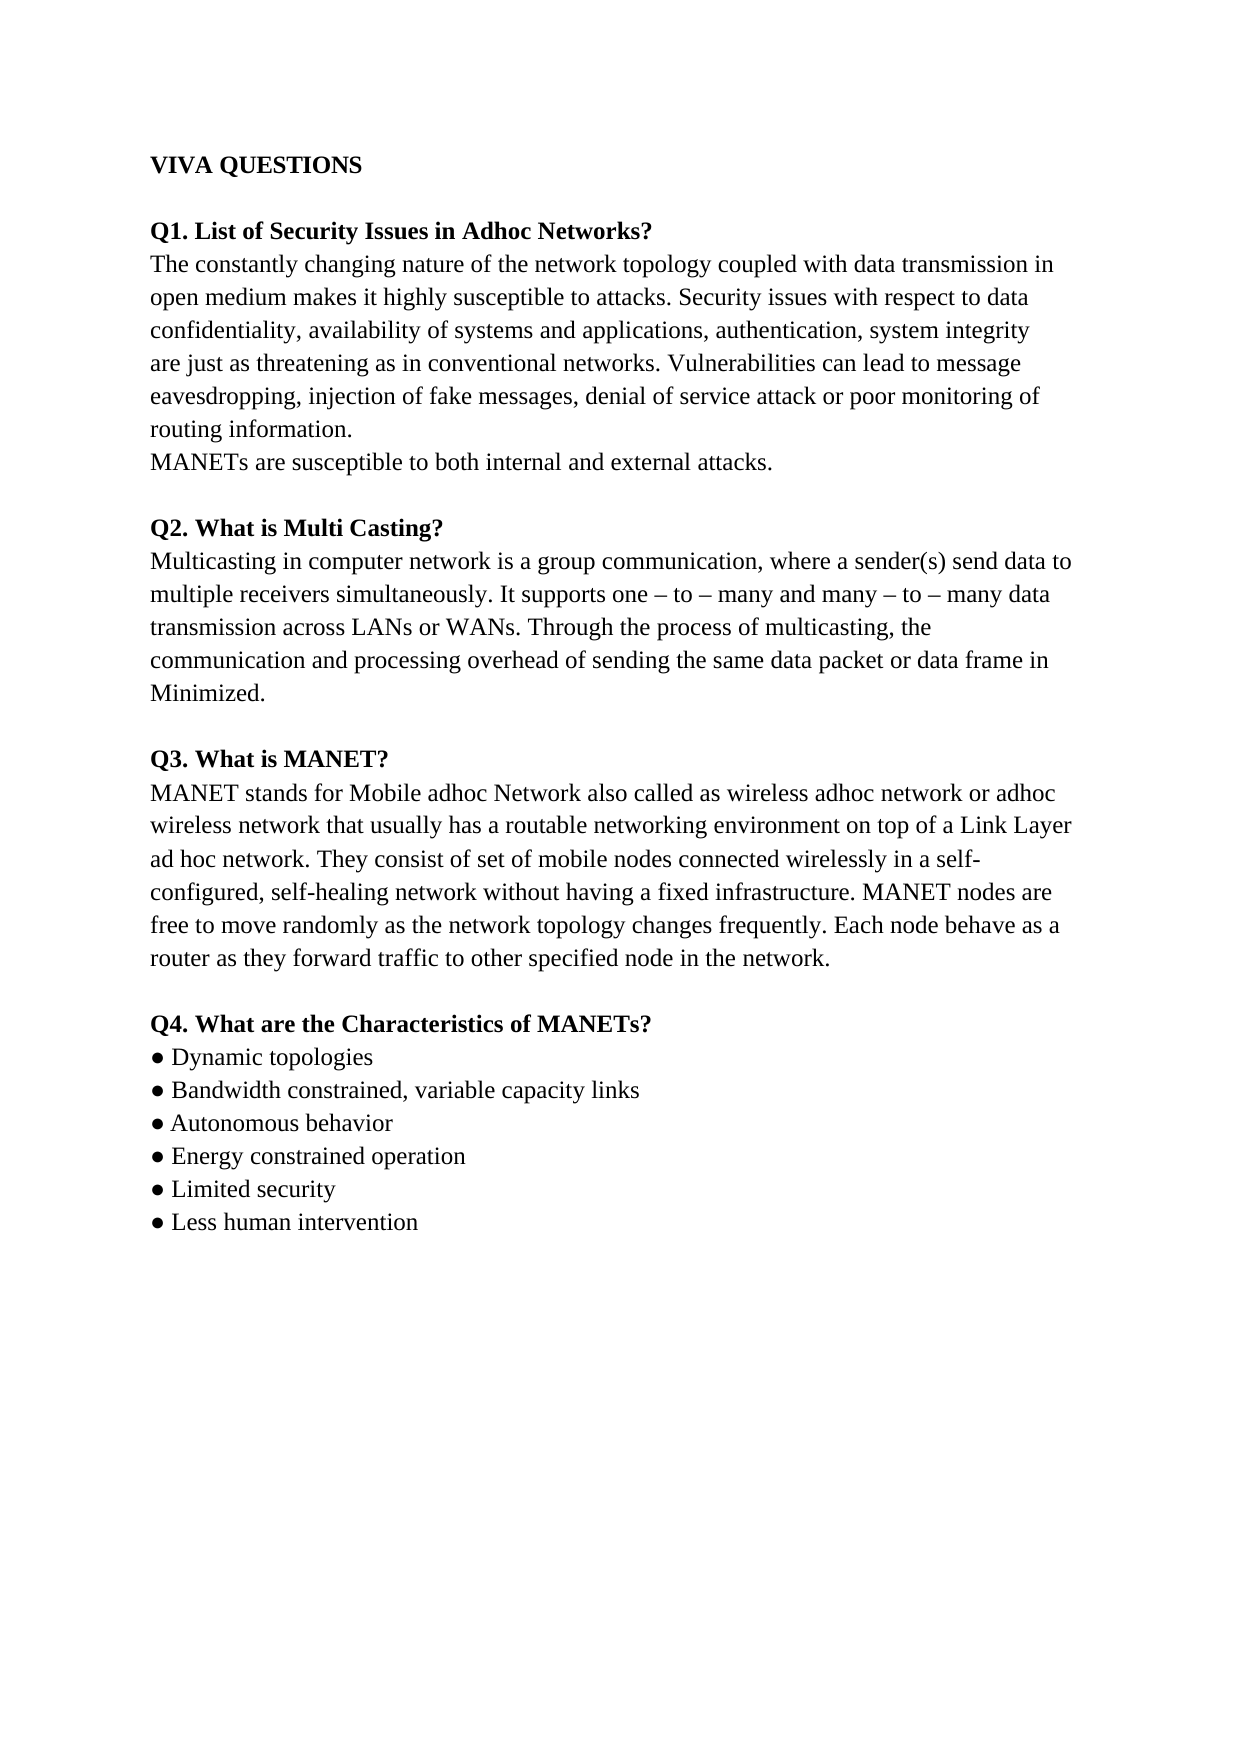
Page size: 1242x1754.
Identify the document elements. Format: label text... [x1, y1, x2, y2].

text The constantly changing nature of the network topology coupled with data transmission in open medium makes it highly susceptible to attacks. Security issues with respect to data confidentiality, availability of systems and applications, authentication, system integrity are just as threatening as in conventional networks. Vulnerabilities can lead to message eavesdropping, injection of fake messages, denial of service attack or poor monitoring of routing information. [150, 249, 1065, 443]
text Q3. What is MANET? [150, 744, 1114, 773]
text MANETs are susceptible to both internal and external attacks. [150, 447, 1114, 476]
text Q4. What are the Characteristics of MANETs? [150, 1009, 1114, 1038]
text Multicasting in computer network is a group communication, where a sender(s) send data to multiple receivers simultaneously. It supports one – to – many and many – to – many data transmission across LANs or WANs. Through the process of multicasting, the communication and processing overhead of sending the same data packet or data frame in Minimized. [150, 546, 1074, 707]
list Less human intervention [150, 1207, 1114, 1236]
text Q2. What is Multi Casting? [150, 513, 1114, 542]
text VIVA QUESTIONS [150, 150, 1114, 179]
text Q1. List of Security Issues in Adhoc Networks? [150, 216, 1114, 245]
list Bandwidth constrained, variable capacity links [150, 1075, 1114, 1104]
list Autonomous behavior [150, 1108, 1114, 1137]
list Energy constrained operation [150, 1141, 1114, 1170]
text MANET stands for Mobile adhoc Network also called as wireless adhoc network or adhoc wireless network that usually has a routable networking environment on top of a Link Layer ad hoc network. They consist of set of mobile nodes connected wirelessly in a self- configured, self-healing network without having a fixed infrastructure. MANET nodes are free to move randomly as the network topology changes frequently. Each node behave as a router as they forward traffic to other specified node in the network. [150, 778, 1074, 971]
list Dynamic topologies [150, 1042, 1114, 1071]
list Limited security [150, 1174, 1114, 1203]
